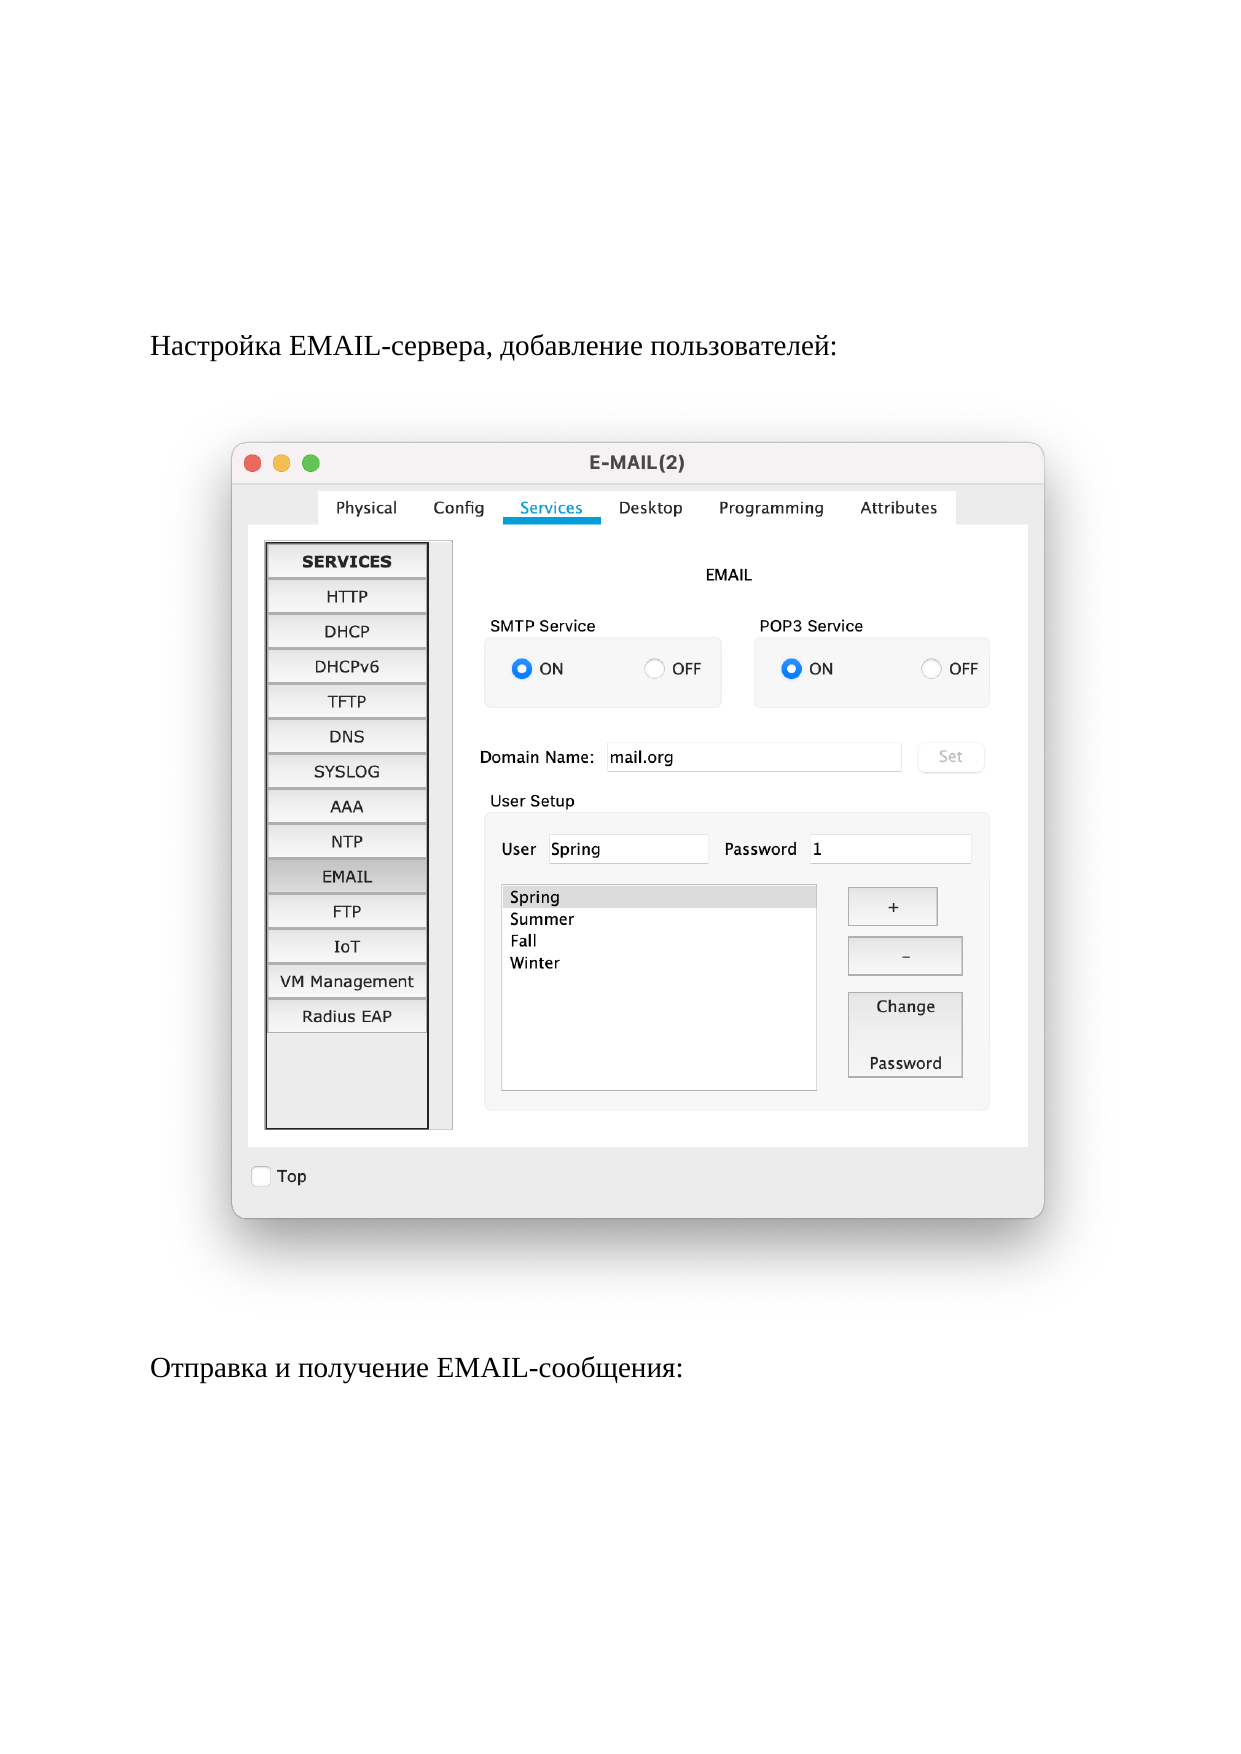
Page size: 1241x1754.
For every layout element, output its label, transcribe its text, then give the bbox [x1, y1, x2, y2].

text Настройка EMAIL-сервера, добавление пользователей: [150, 328, 1090, 362]
picture [150, 387, 1125, 1326]
text Отправка и получение EMAIL-сообщения: [150, 1351, 1090, 1384]
